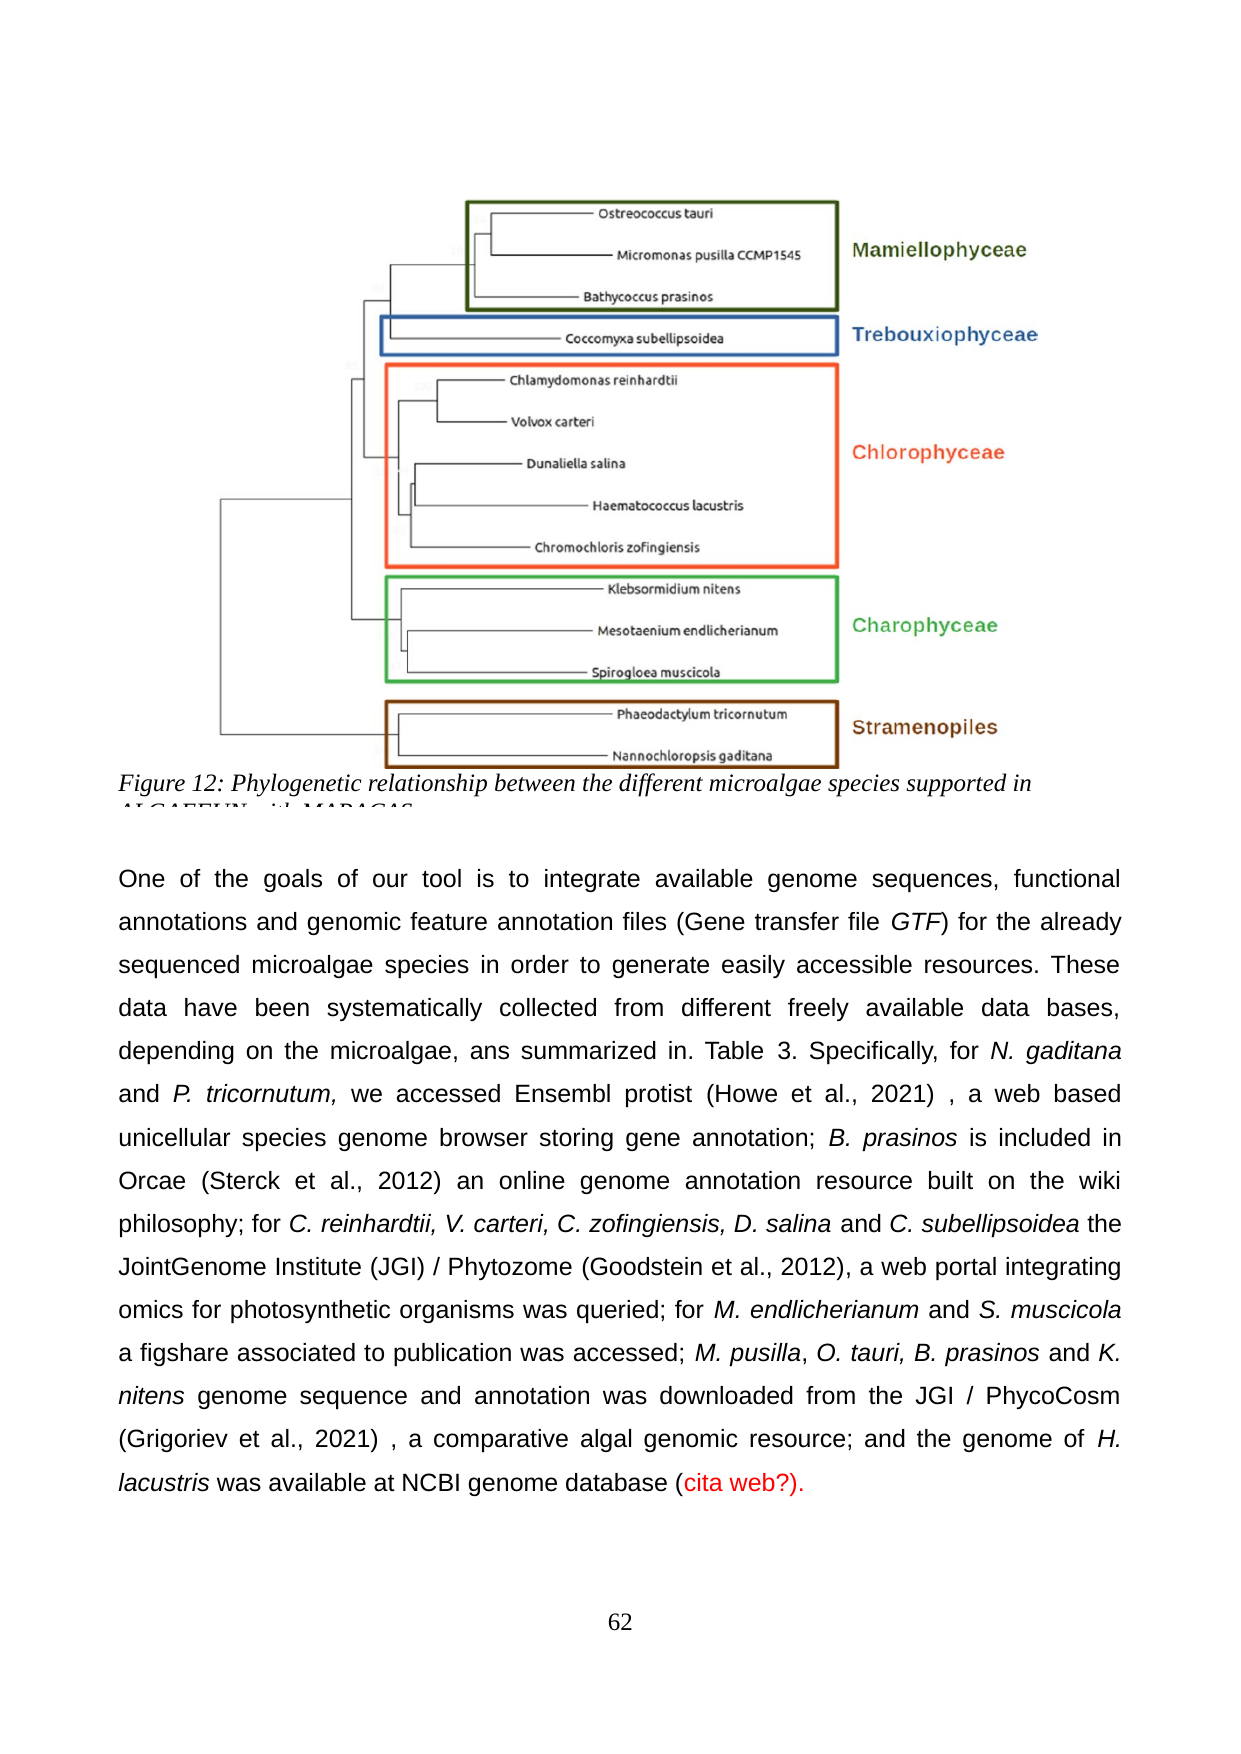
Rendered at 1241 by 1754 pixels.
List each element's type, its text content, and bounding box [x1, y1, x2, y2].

picture [118, 188, 1123, 769]
text One of the goals of our tool is to integrate available genome sequences, functional annotations and genomic feature annotation files (Gene transfer file GTF) for the already sequenced microalgae species in order to generate easily accessible resources. These data have been systematically collected from different freely available data bases, depending on the microalgae, ans summarized in. Table 3. Specifically, for N. gaditana and P. tricornutum, we accessed Ensembl protist (Howe et al., 2021)⁠ , a web based unicellular species genome browser storing gene annotation; B. prasinos is included in Orcae (Sterck et al., 2012)⁠ an online genome annotation resource built on the wiki philosophy; for C. reinhardtii, V. carteri, C. zofingiensis, D. salina and C. subellipsoidea the JointGenome Institute (JGI) / Phytozome (Goodstein et al., 2012)⁠, a web portal integrating omics for photosynthetic organisms was queried; for M. endlicherianum and S. muscicola a figshare associated to publication was accessed; M. pusilla, O. tauri, B. prasinos and K. nitens genome sequence and annotation was downloaded from the JGI / PhycoCosm (Grigoriev et al., 2021)⁠ , a comparative algal genomic resource; and the genome of H. lacustris was available at NCBI genome database (cita web?). [118, 864, 1122, 1496]
